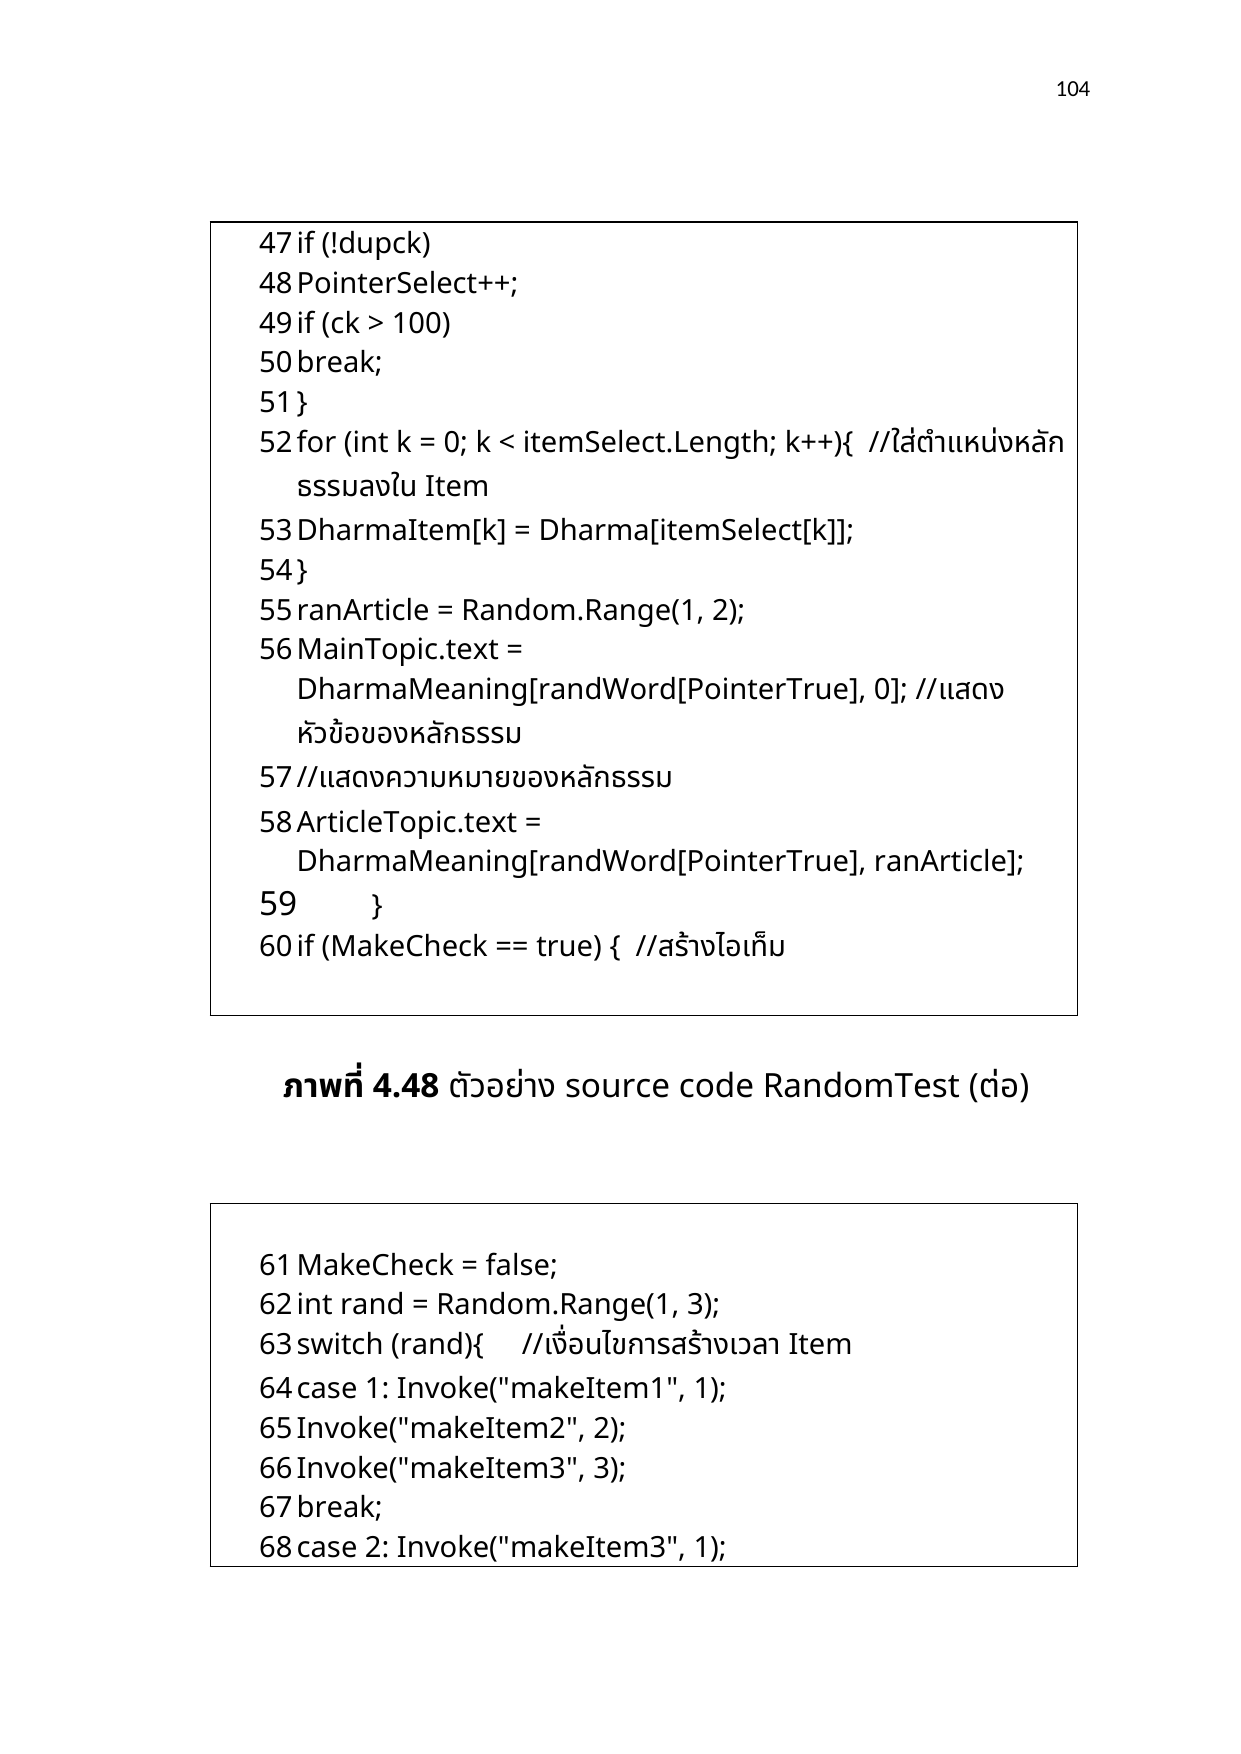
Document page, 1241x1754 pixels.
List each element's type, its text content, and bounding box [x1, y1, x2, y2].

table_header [211, 223, 1077, 1015]
text ภาพที่ 4.48 ตัวอย่าง source code RandomTest (ต่อ) [221, 1062, 1090, 1112]
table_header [211, 1204, 1077, 1566]
